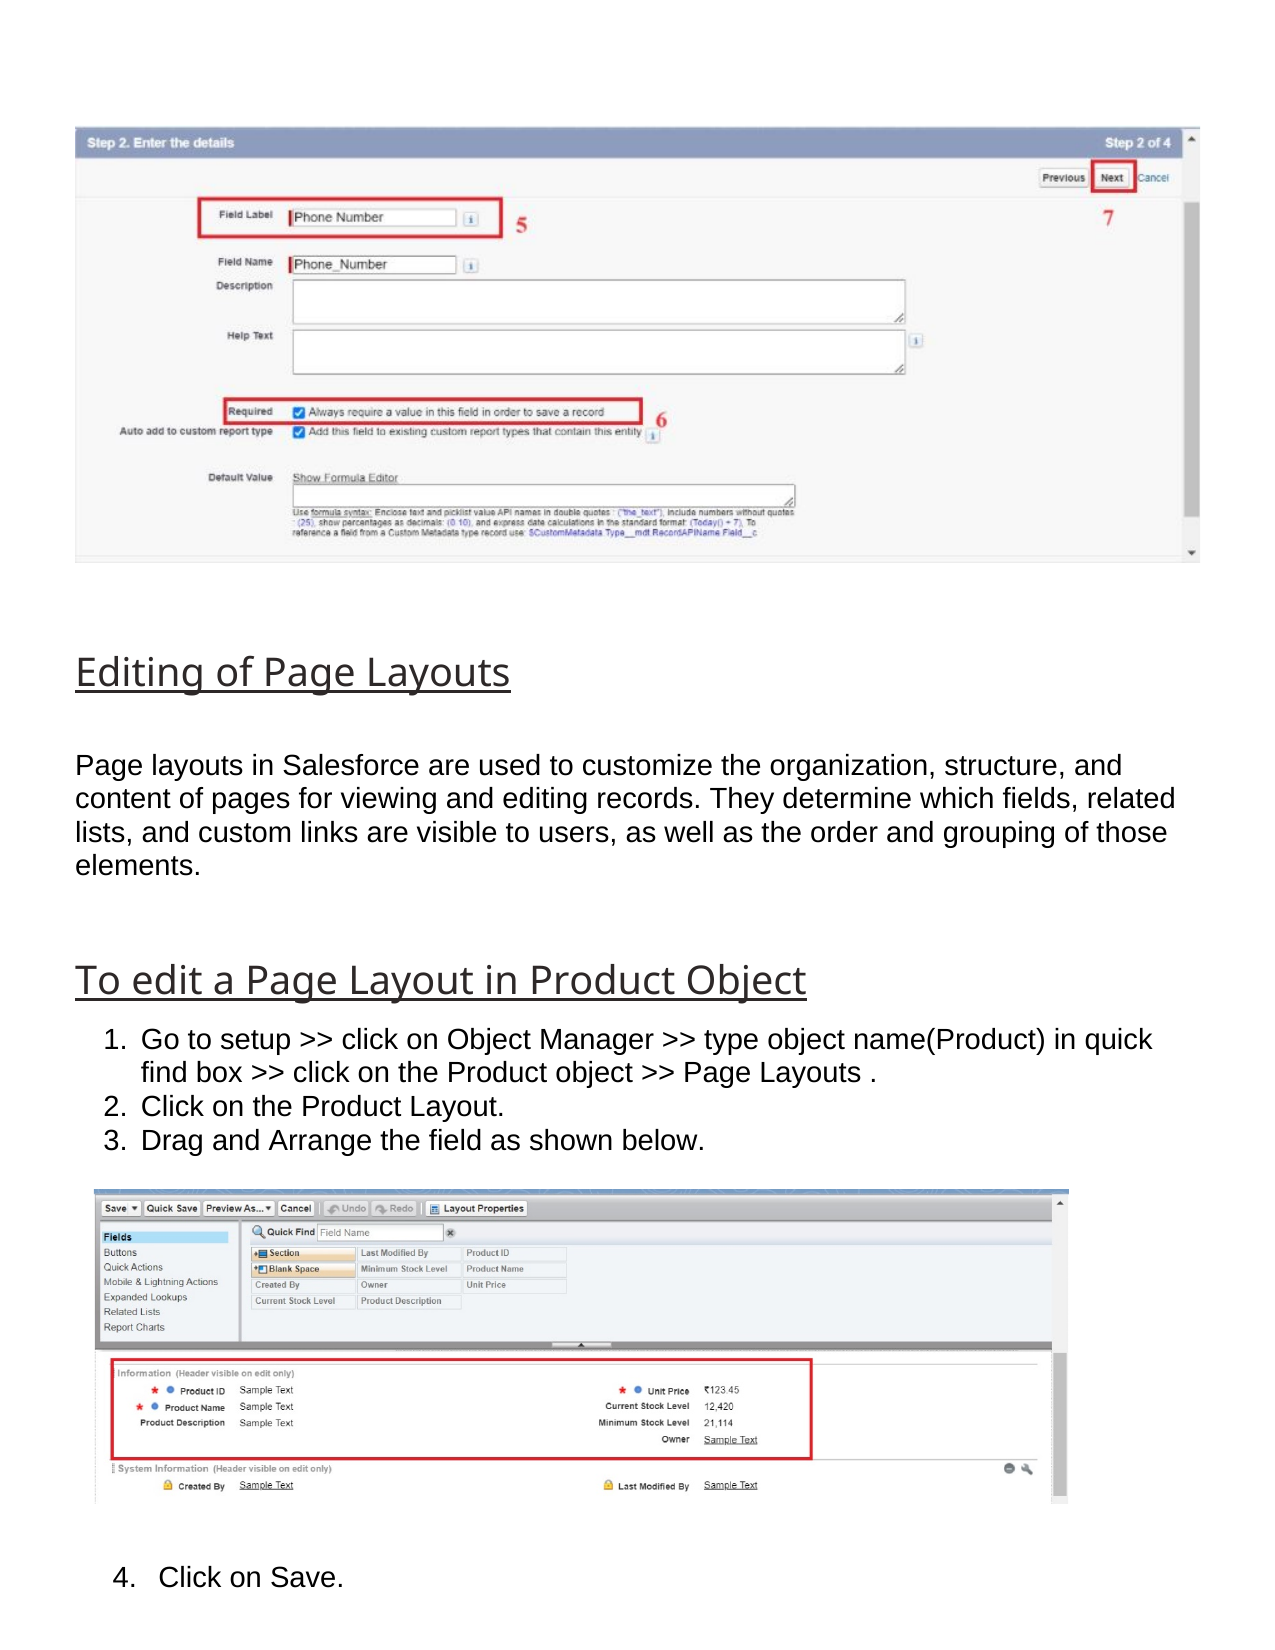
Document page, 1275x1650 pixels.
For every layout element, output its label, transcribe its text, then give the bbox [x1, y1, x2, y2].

subtitle To edit a Page Layout in Product Object [75, 952, 1200, 1006]
list Go to setup >> click on Object Manager >> type object name(Product) in quick find box >> click on the Product object >> Page Layouts . [103, 1022, 1200, 1089]
list Click on Save. [112, 1560, 1200, 1593]
text Page layouts in Salesforce are used to customize the organization, structure, and content of pages for viewing and editing records. They determine which fields, related lists, and custom links are visible to users, as well as the order and grouping of those elements. [75, 748, 1200, 882]
picture [75, 125, 1200, 563]
list Click on the Product Layout. [103, 1089, 1200, 1122]
list Drag and Arrange the field as shown below. [103, 1122, 1200, 1156]
subtitle Editing of Page Layouts [75, 639, 1200, 698]
picture [93, 1189, 1069, 1504]
